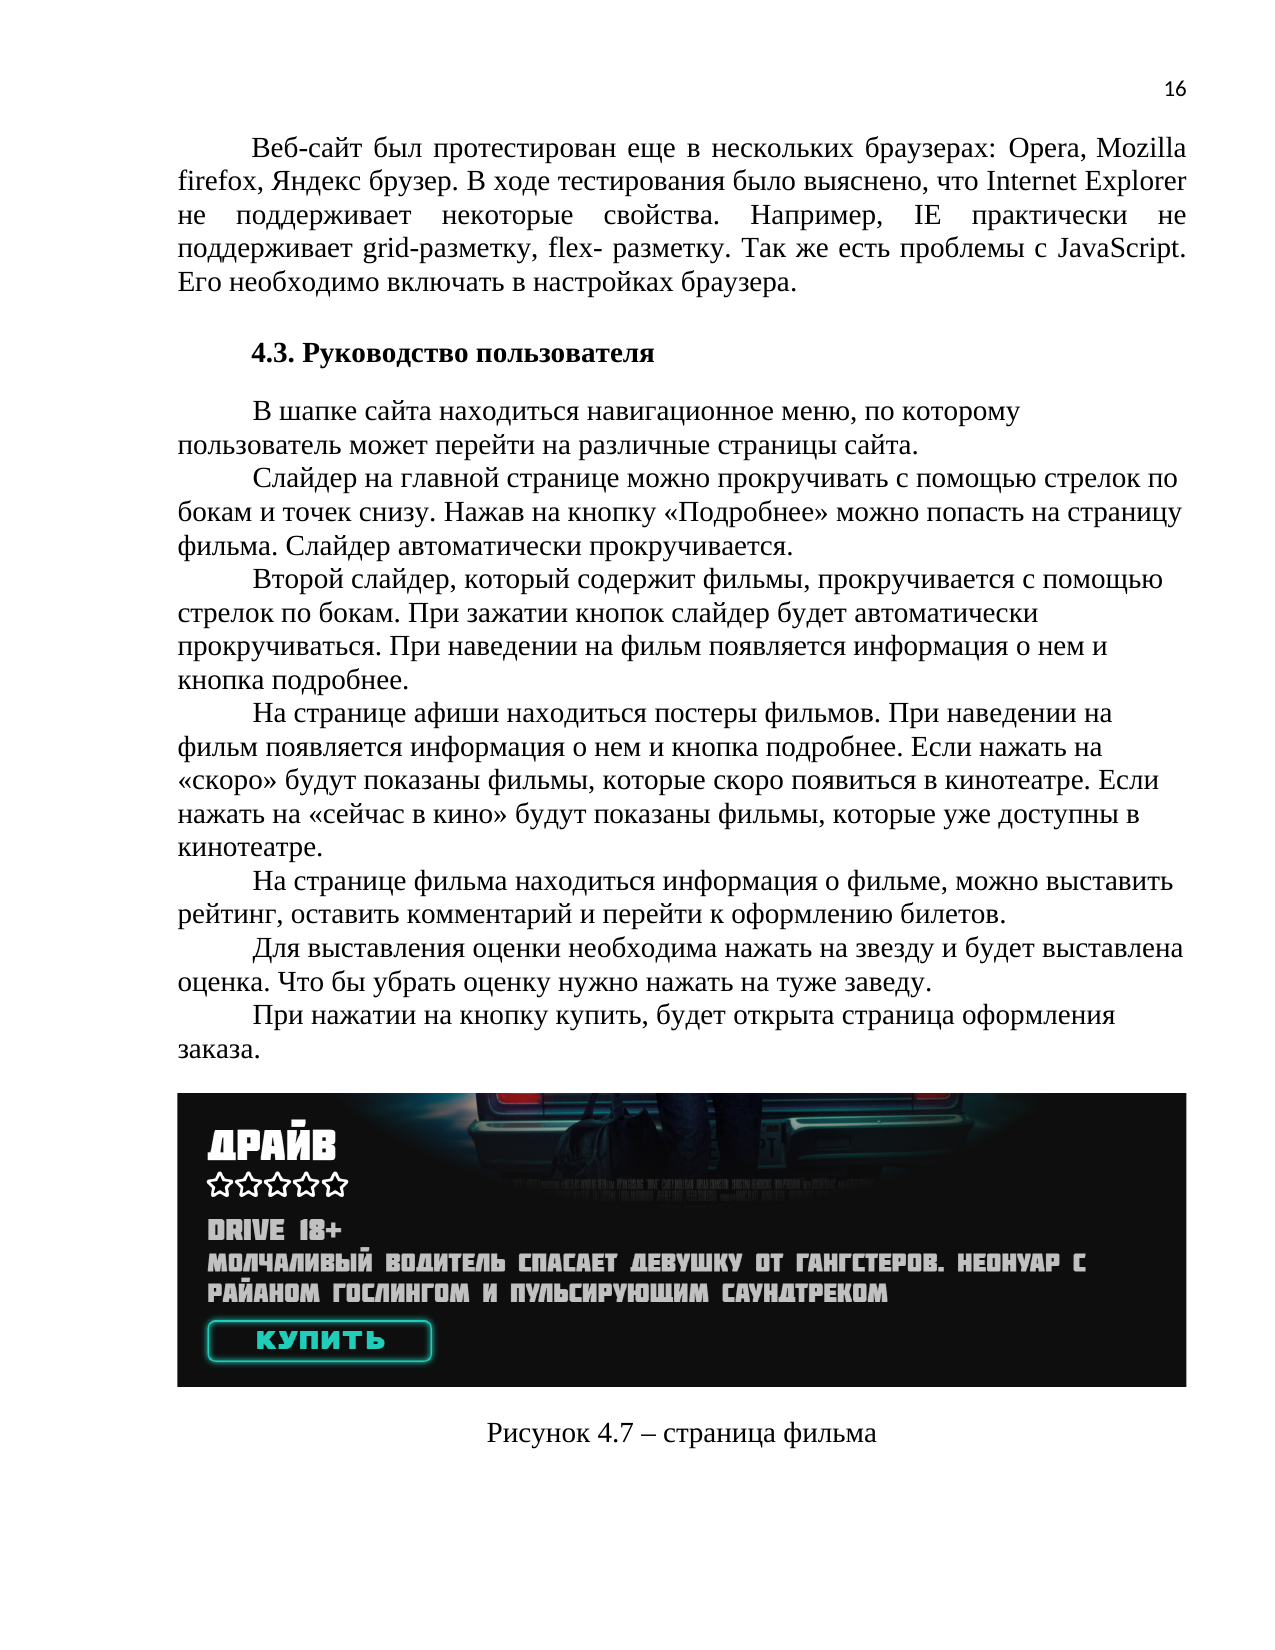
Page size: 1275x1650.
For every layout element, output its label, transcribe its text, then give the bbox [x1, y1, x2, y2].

text Слайдер на главной странице можно прокручивать с помощью стрелок по бокам и точек снизу. Нажав на кнопку «Подробнее» можно попасть на страницу фильма. Слайдер автоматически прокручивается. [177, 461, 1186, 561]
text В шапке сайта находиться навигационное меню, по которому пользователь может перейти на различные страницы сайта. [177, 393, 1186, 461]
subtitle 4.3. Руководство пользователя [177, 335, 1186, 368]
picture [177, 1093, 1187, 1387]
text Веб-сайт был протестирован еще в нескольких браузерах: Opera, Mozilla firefox, Яндекс брузер. В ходе тестирования было выяснено, что Internet Explorer не поддерживает некоторые свойства. Например, IE практически не поддерживает grid-разметку, flex- разметку. Так же есть проблемы с JavaScript. Его необходимо включать в настройках браузера. [177, 130, 1186, 297]
text Рисунок 4.7 – страница фильма [177, 1415, 1186, 1449]
text При нажатии на кнопку купить, будет открыта страница оформления заказа. [177, 997, 1186, 1064]
text На странице афиши находиться постеры фильмов. При наведении на фильм появляется информация о нем и кнопка подробнее. Если нажать на «скоро» будут показаны фильмы, которые скоро появиться в кинотеатре. Если нажать на «сейчас в кино» будут показаны фильмы, которые уже доступны в кинотеатре. [177, 695, 1186, 863]
text Для выставления оценки необходима нажать на звезду и будет выставлена оценка. Что бы убрать оценку нужно нажать на туже заведу. [177, 930, 1186, 997]
text Второй слайдер, который содержит фильмы, прокручивается с помощью стрелок по бокам. При зажатии кнопок слайдер будет автоматически прокручиваться. При наведении на фильм появляется информация о нем и кнопка подробнее. [177, 561, 1186, 695]
text На странице фильма находиться информация о фильме, можно выставить рейтинг, оставить комментарий и перейти к оформлению билетов. [177, 863, 1186, 930]
